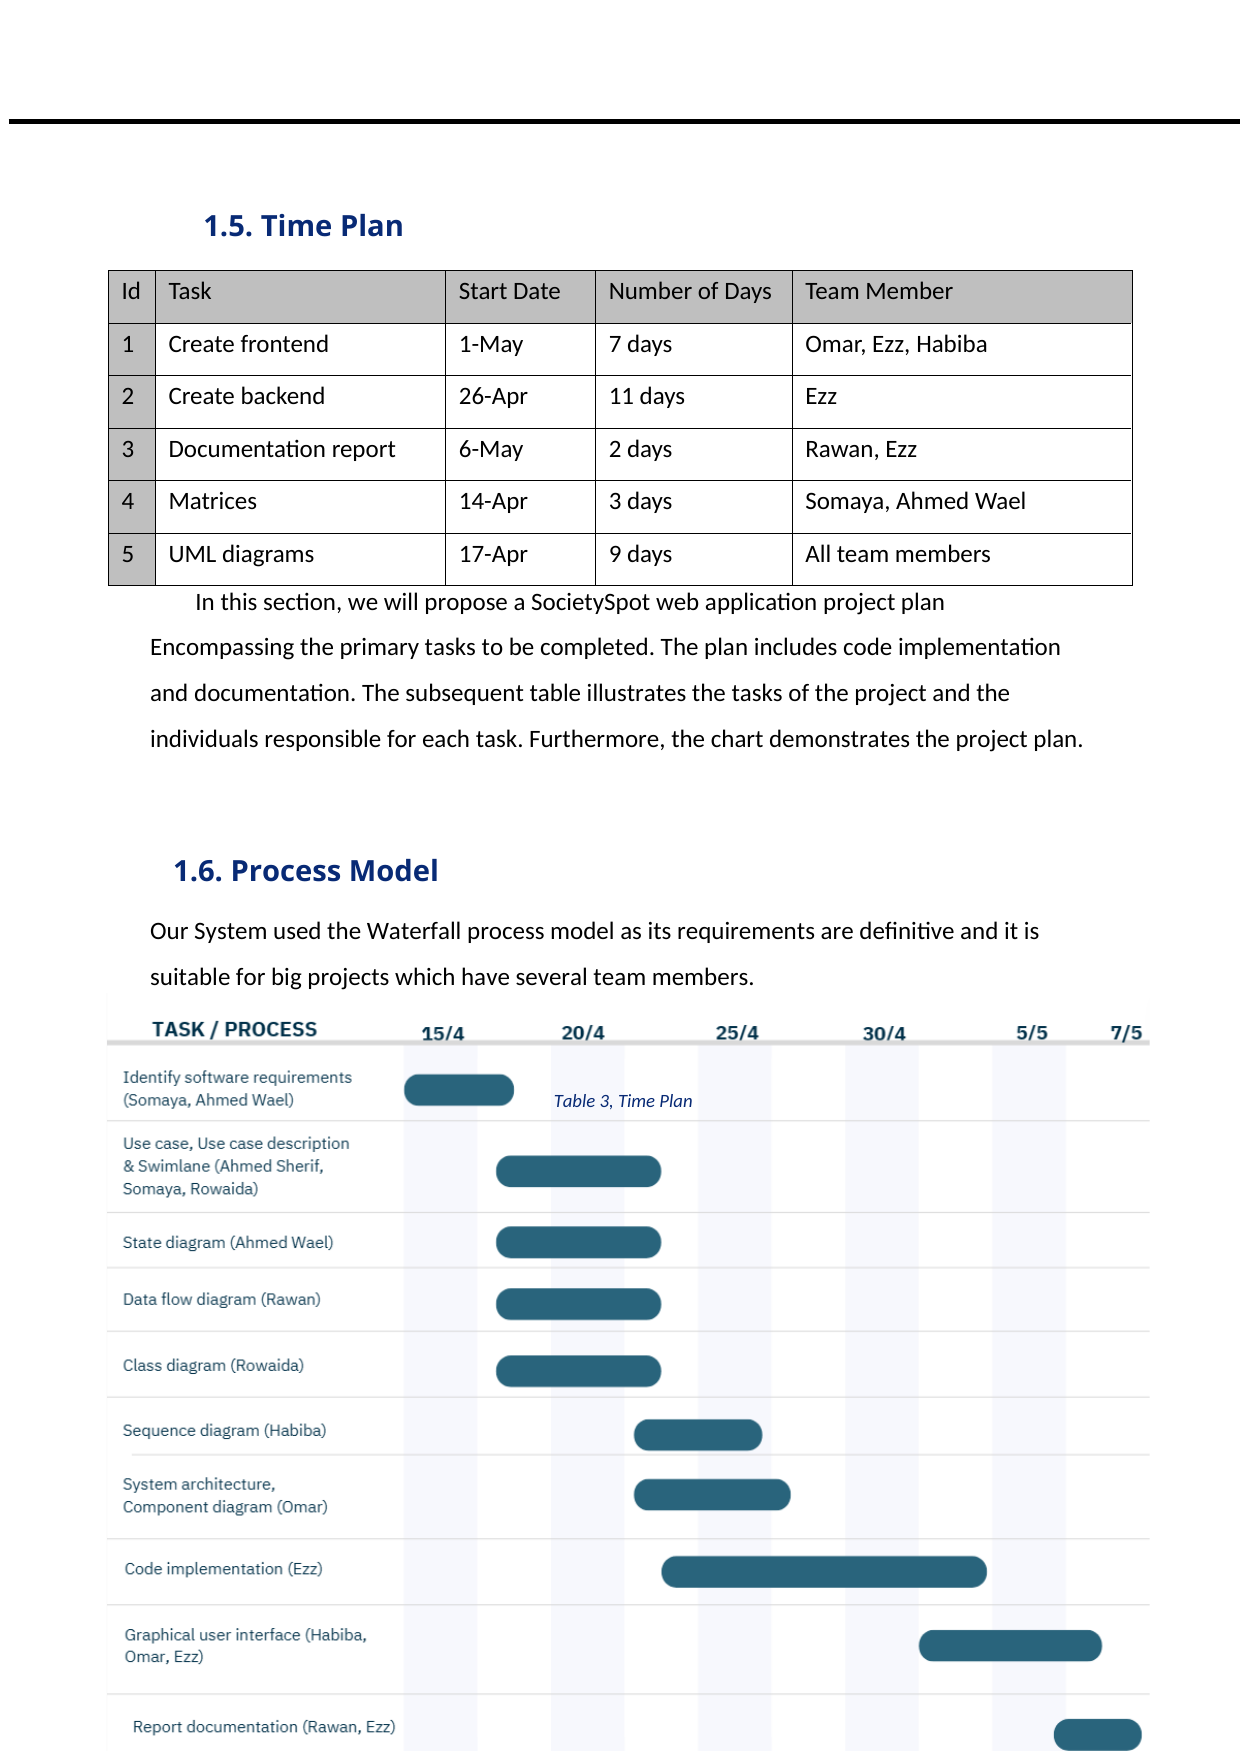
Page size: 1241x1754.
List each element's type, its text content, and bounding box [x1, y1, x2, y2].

text In this section, we will propose a SocietySpot web application project plan Encompassing the primary tasks to be completed. The plan includes code implementation and documentation. The subsequent table illustrates the tasks of the project and the individuals responsible for each task. Furthermore, the chart demonstrates the project plan. [150, 586, 1090, 753]
table_cell 9 days [596, 534, 792, 585]
table_cell 17-Apr [446, 534, 595, 585]
table_cell Matrices [156, 481, 445, 533]
table_cell Create frontend [156, 324, 445, 375]
table_cell Create backend [156, 376, 445, 428]
table_header Start Date [446, 271, 595, 323]
table_cell 3 [109, 429, 155, 480]
text Our System used the Waterfall process model as its requirements are definitive and it is suitable for big projects which have several team members. [150, 915, 1090, 992]
table_header Id [109, 271, 155, 323]
table_cell 6-May [446, 429, 595, 480]
table_header Task [156, 271, 445, 323]
table_cell 2 days [596, 429, 792, 480]
table_cell All team members [793, 533, 1132, 585]
table_cell Omar, Ezz, Habiba [793, 323, 1132, 375]
subtitle 1.5. Time Plan [150, 205, 1090, 245]
table_cell 1 [109, 324, 155, 375]
table_cell 7 days [596, 324, 792, 375]
table_cell 11 days [596, 376, 792, 428]
table_cell 14-Apr [446, 481, 595, 533]
table_cell UML diagrams [156, 534, 445, 585]
table_cell 26-Apr [446, 376, 595, 428]
text Table 3, Time Plan [553, 1089, 694, 1112]
table_cell 1-May [446, 324, 595, 375]
table_cell 2 [109, 376, 155, 428]
subtitle 1.6. Process Model [150, 851, 1090, 890]
table_header Team Member [793, 271, 1132, 323]
picture [106, 993, 1148, 1750]
table_cell Somaya, Ahmed Wael [793, 480, 1132, 533]
table_header Number of Days [596, 271, 792, 323]
table_cell Documentation report [156, 429, 445, 480]
table_cell 4 [109, 481, 155, 533]
table_cell 3 days [596, 481, 792, 533]
table_cell Rawan, Ezz [793, 428, 1132, 480]
table_cell 5 [109, 534, 155, 585]
table_cell Ezz [793, 375, 1132, 428]
